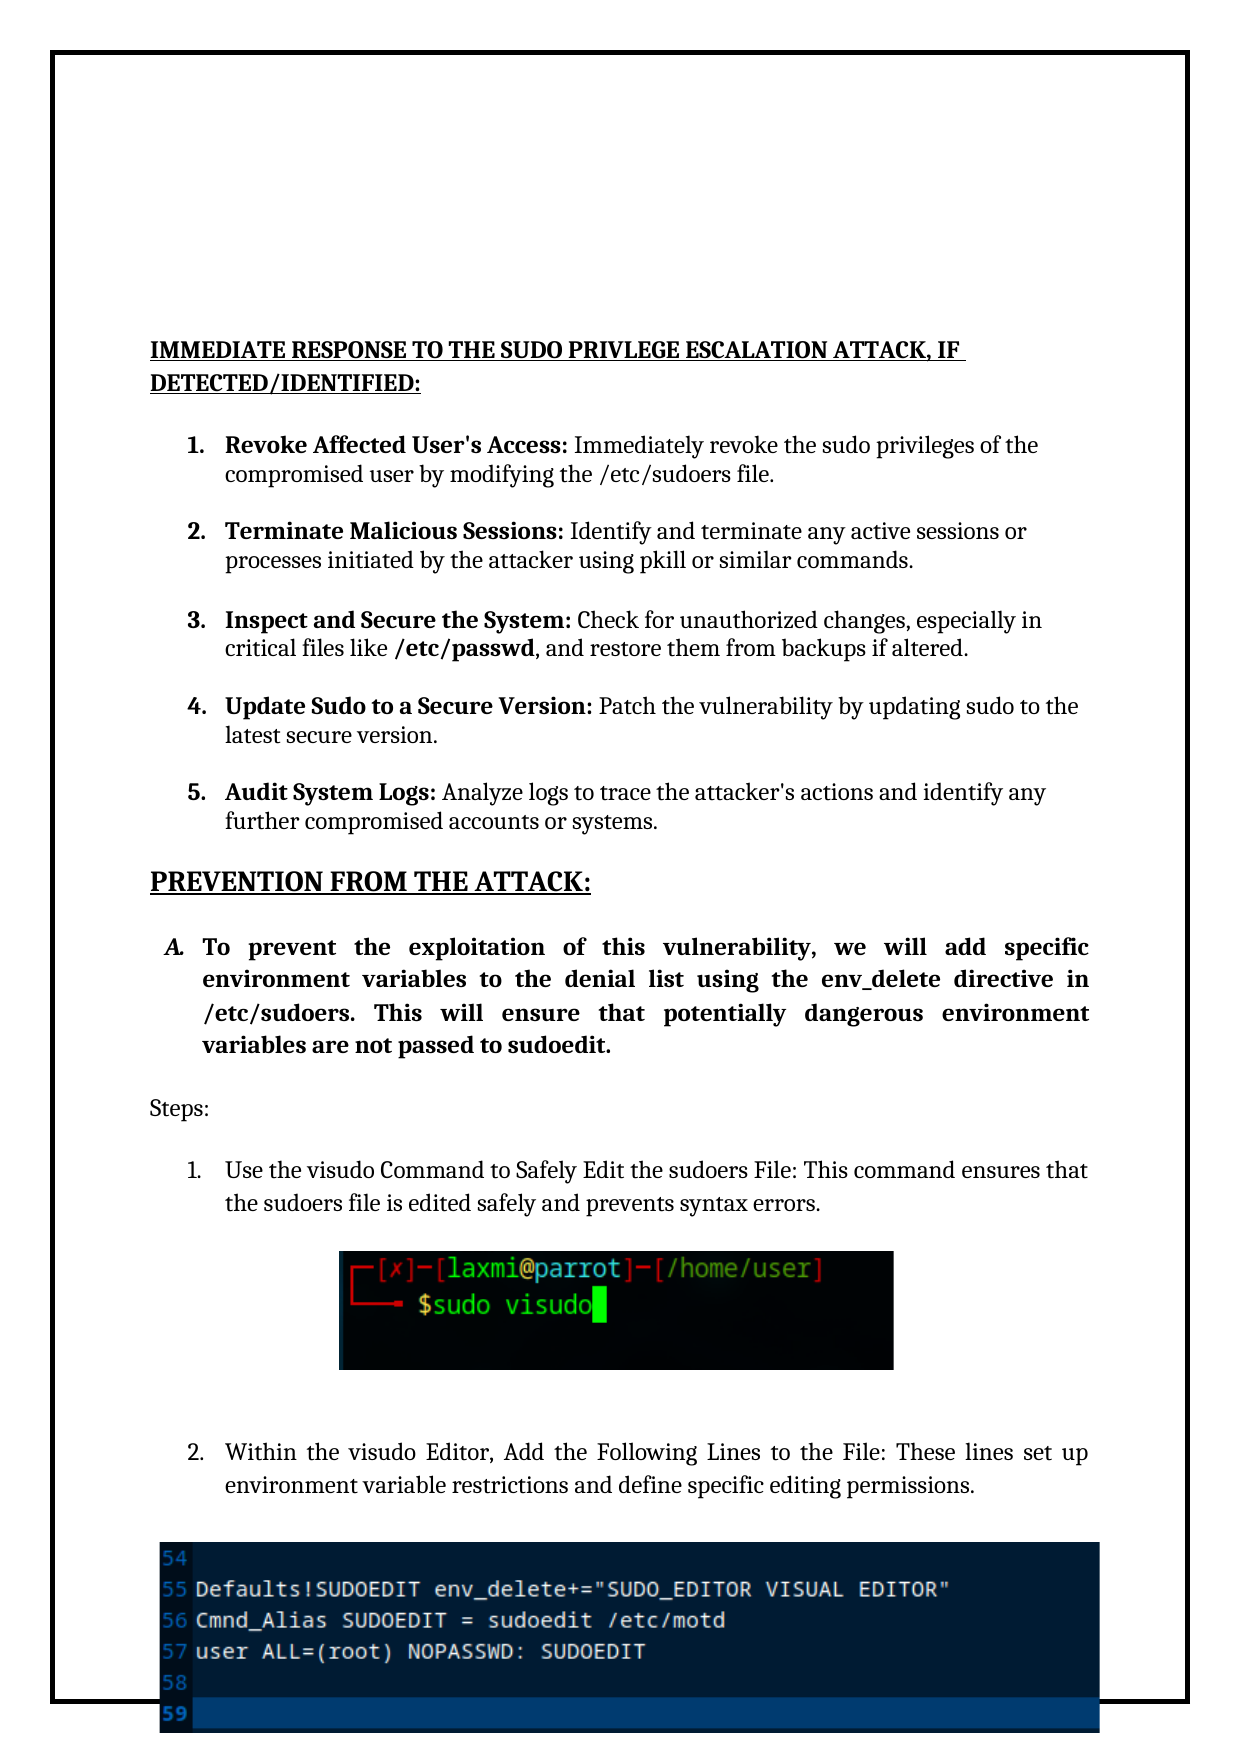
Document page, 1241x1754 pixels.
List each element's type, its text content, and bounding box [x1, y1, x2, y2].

list Audit System Logs: Analyze logs to trace the attacker's actions and identify any further compromised accounts or systems. [187, 778, 1090, 836]
text PREVENTION FROM THE ATTACK: [150, 865, 1090, 898]
list Terminate Malicious Sessions: Identify and terminate any active sessions or processes initiated by the attacker using pkill or similar commands. [187, 517, 1090, 574]
list Update Sudo to a Secure Version: Patch the vulnerability by updating sudo to the latest secure version. [187, 692, 1090, 749]
picture [343, 1251, 894, 1370]
text Steps: [150, 1094, 1090, 1122]
picture [159, 1542, 1100, 1733]
list To prevent the exploitation of this vulnerability, we will add specific environment variables to the denial list using the env_delete directive in /etc/sudoers. This will ensure that potentially dangerous environment variables are not passed to sudoedit. [165, 932, 1090, 1060]
list Within the visudo Editor, Add the Following Lines to the File: These lines set up environment variable restrictions and define specific editing permissions. [187, 1438, 1090, 1499]
list Inspect and Secure the System: Check for unauthorized changes, especially in critical files like /etc/passwd, and restore them from backups if altered. [187, 606, 1090, 663]
text IMMEDIATE RESPONSE TO THE SUDO PRIVLEGE ESCALATION ATTACK, IF DETECTED/IDENTIFIED: [150, 336, 1090, 397]
list Use the visudo Command to Safely Edit the sudoers File: This command ensures that the sudoers file is edited safely and prevents syntax errors. [187, 1156, 1090, 1218]
list Revoke Affected User's Access: Immediately revoke the sudo privileges of the compromised user by modifying the /etc/sudoers file. [187, 431, 1090, 488]
